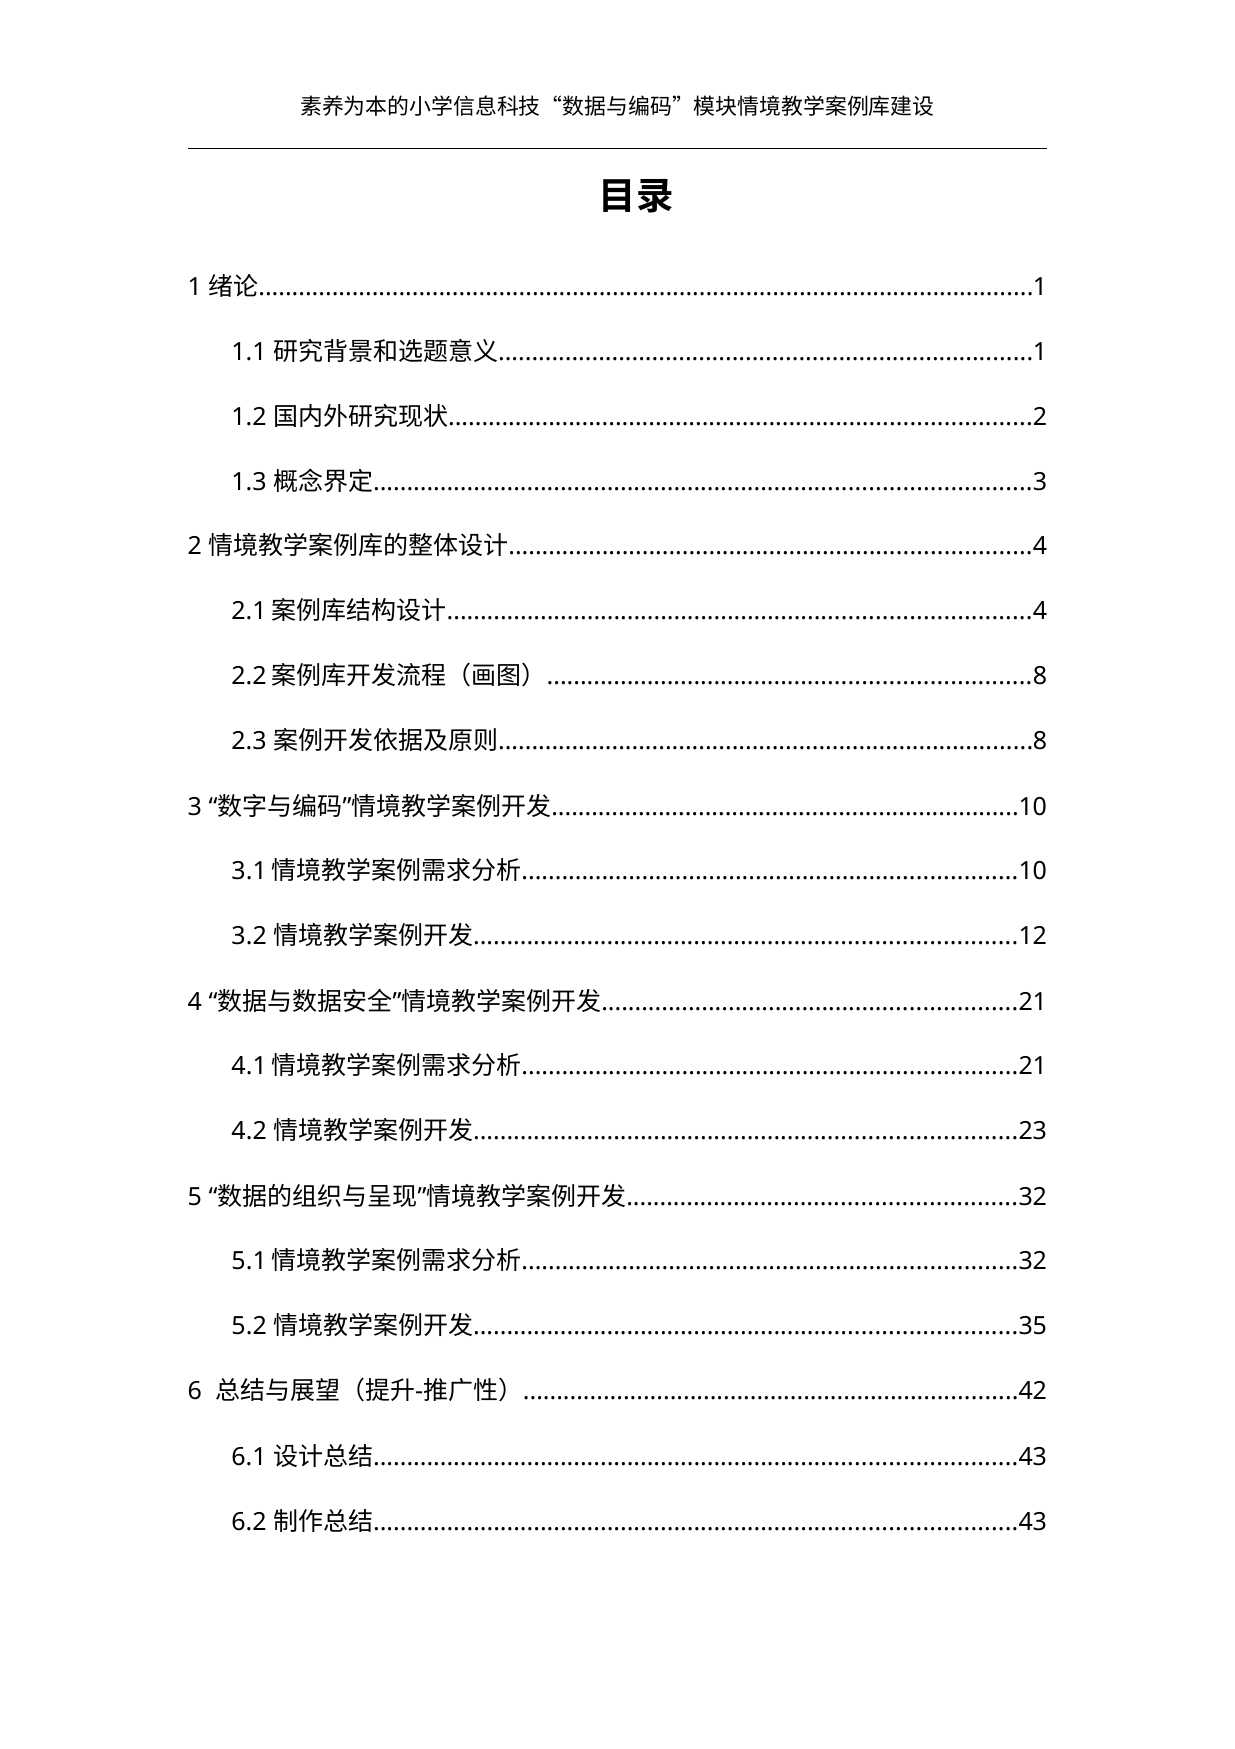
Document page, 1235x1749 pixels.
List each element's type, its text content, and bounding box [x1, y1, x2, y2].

text 4.1情境教学案例需求分析 21 [231, 1032, 1047, 1097]
text 3 “数字与编码”情境教学案例开发 10 [187, 772, 1047, 837]
text 5.1情境教学案例需求分析 32 [231, 1227, 1047, 1292]
text 2.2案例库开发流程（画图） 8 [231, 642, 1047, 707]
text 5.2 情境教学案例开发 35 [231, 1292, 1047, 1357]
text 1.3 概念界定 3 [231, 447, 1047, 512]
text 4 “数据与数据安全”情境教学案例开发 21 [187, 967, 1047, 1032]
text 2 情境教学案例库的整体设计 4 [187, 512, 1047, 577]
text 6.1 设计总结 43 [231, 1422, 1047, 1487]
text 2.3 案例开发依据及原则 8 [231, 707, 1047, 772]
text 目录 [187, 160, 1047, 225]
text 3.1情境教学案例需求分析 10 [231, 837, 1047, 902]
text 5 “数据的组织与呈现”情境教学案例开发 32 [187, 1162, 1047, 1227]
text 6 总结与展望（提升-推广性） 42 [187, 1357, 1047, 1422]
text 6.2 制作总结 43 [231, 1487, 1047, 1552]
text 1.1 研究背景和选题意义 1 [231, 317, 1047, 382]
text 1 绪论 1 [187, 252, 1047, 317]
text 2.1案例库结构设计 4 [231, 577, 1047, 642]
text 4.2 情境教学案例开发 23 [231, 1097, 1047, 1162]
text 1.2 国内外研究现状 2 [231, 382, 1047, 447]
text 3.2 情境教学案例开发 12 [231, 902, 1047, 967]
